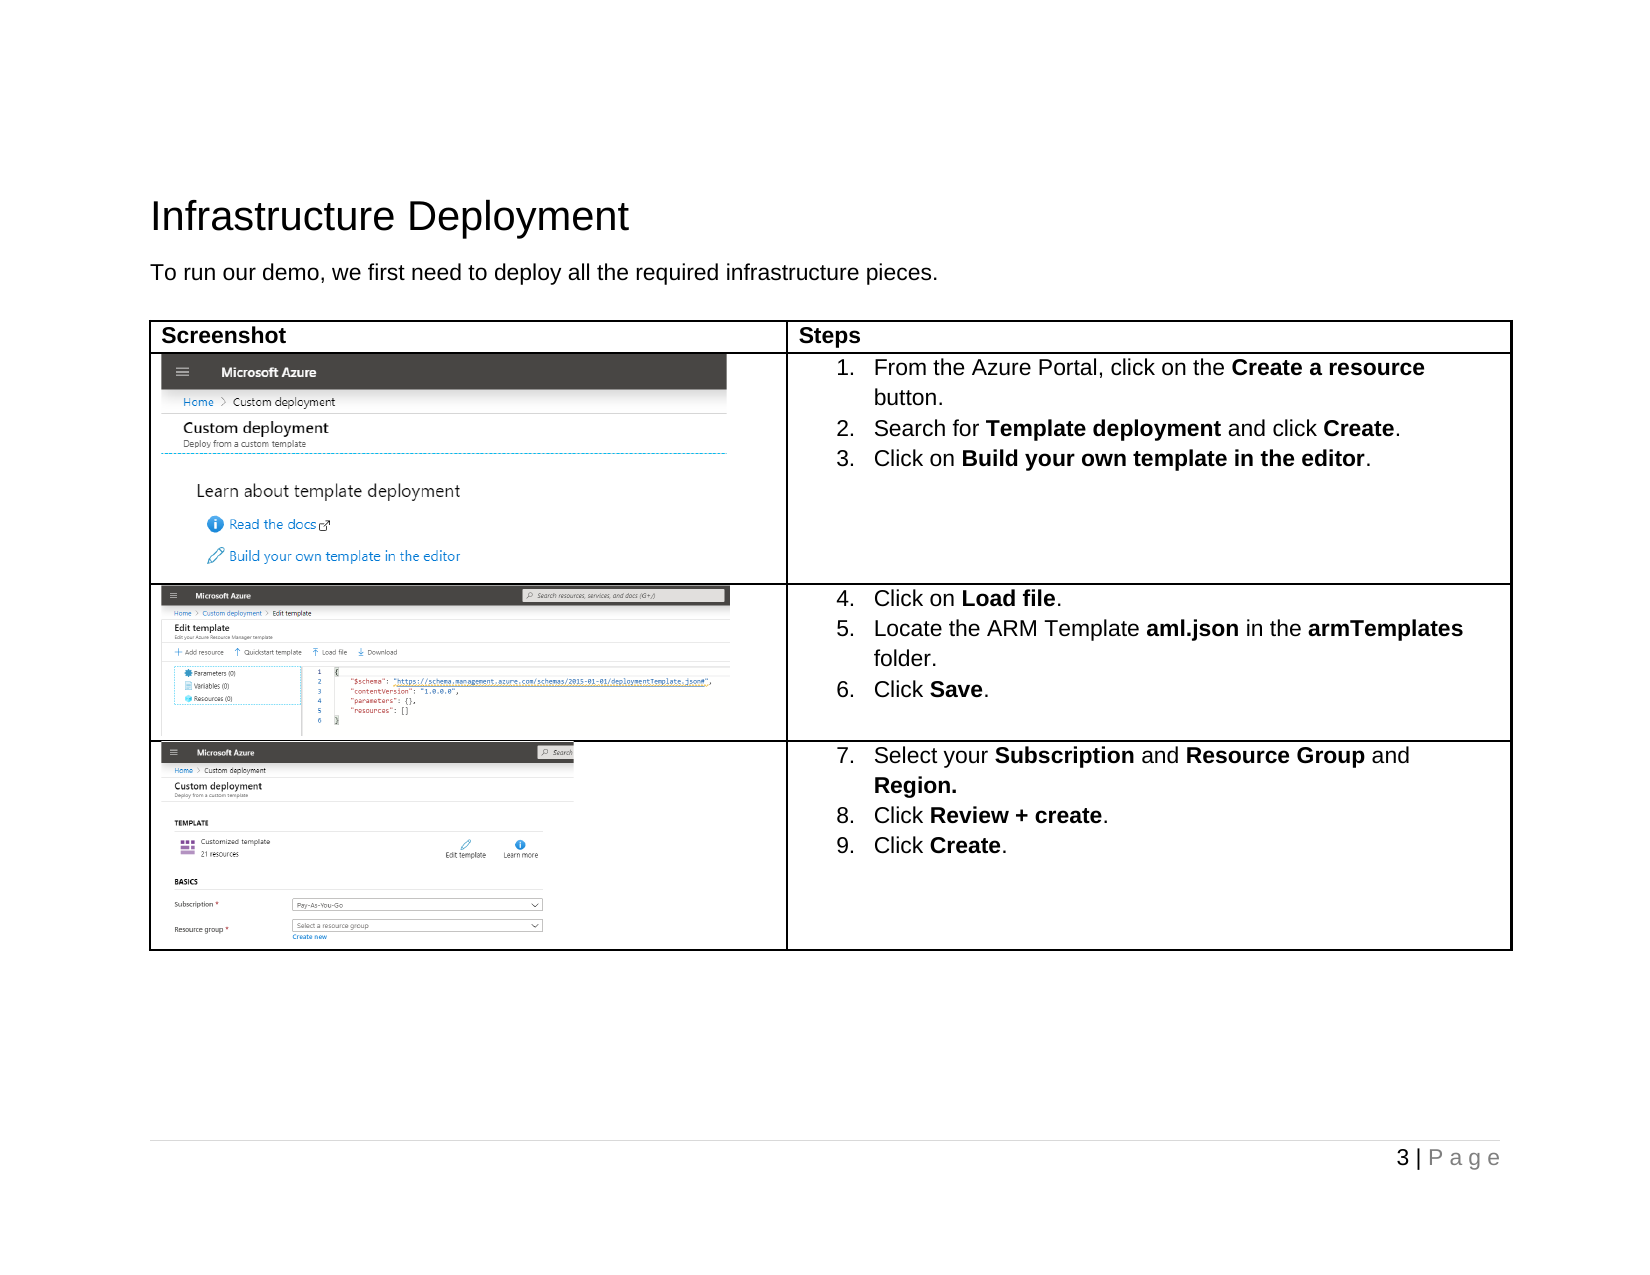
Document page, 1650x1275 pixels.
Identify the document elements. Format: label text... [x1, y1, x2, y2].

table_header Steps [788, 322, 1510, 352]
table_cell Select your Subscription and Resource Group and Region. Click Review + create. Click Create. [788, 742, 1510, 948]
table_cell From the Azure Portal, click on the Create a resource button. Search for Template deployment and click Create. Click on Build your own template in the editor. [788, 354, 1510, 583]
table_cell Click on Load file. Locate the ARM Template aml.json in the armTemplates folder. Click Save. [788, 585, 1510, 739]
picture [161, 741, 574, 945]
picture [161, 354, 727, 579]
text To run our demo, we first need to deploy all the required infrastructure pieces. [150, 259, 1500, 286]
subtitle Infrastructure Deployment [150, 192, 1500, 239]
table_header Screenshot [151, 322, 786, 352]
table_cell [151, 354, 786, 583]
table_cell [151, 742, 786, 948]
table_cell [151, 585, 786, 739]
picture [161, 585, 730, 736]
